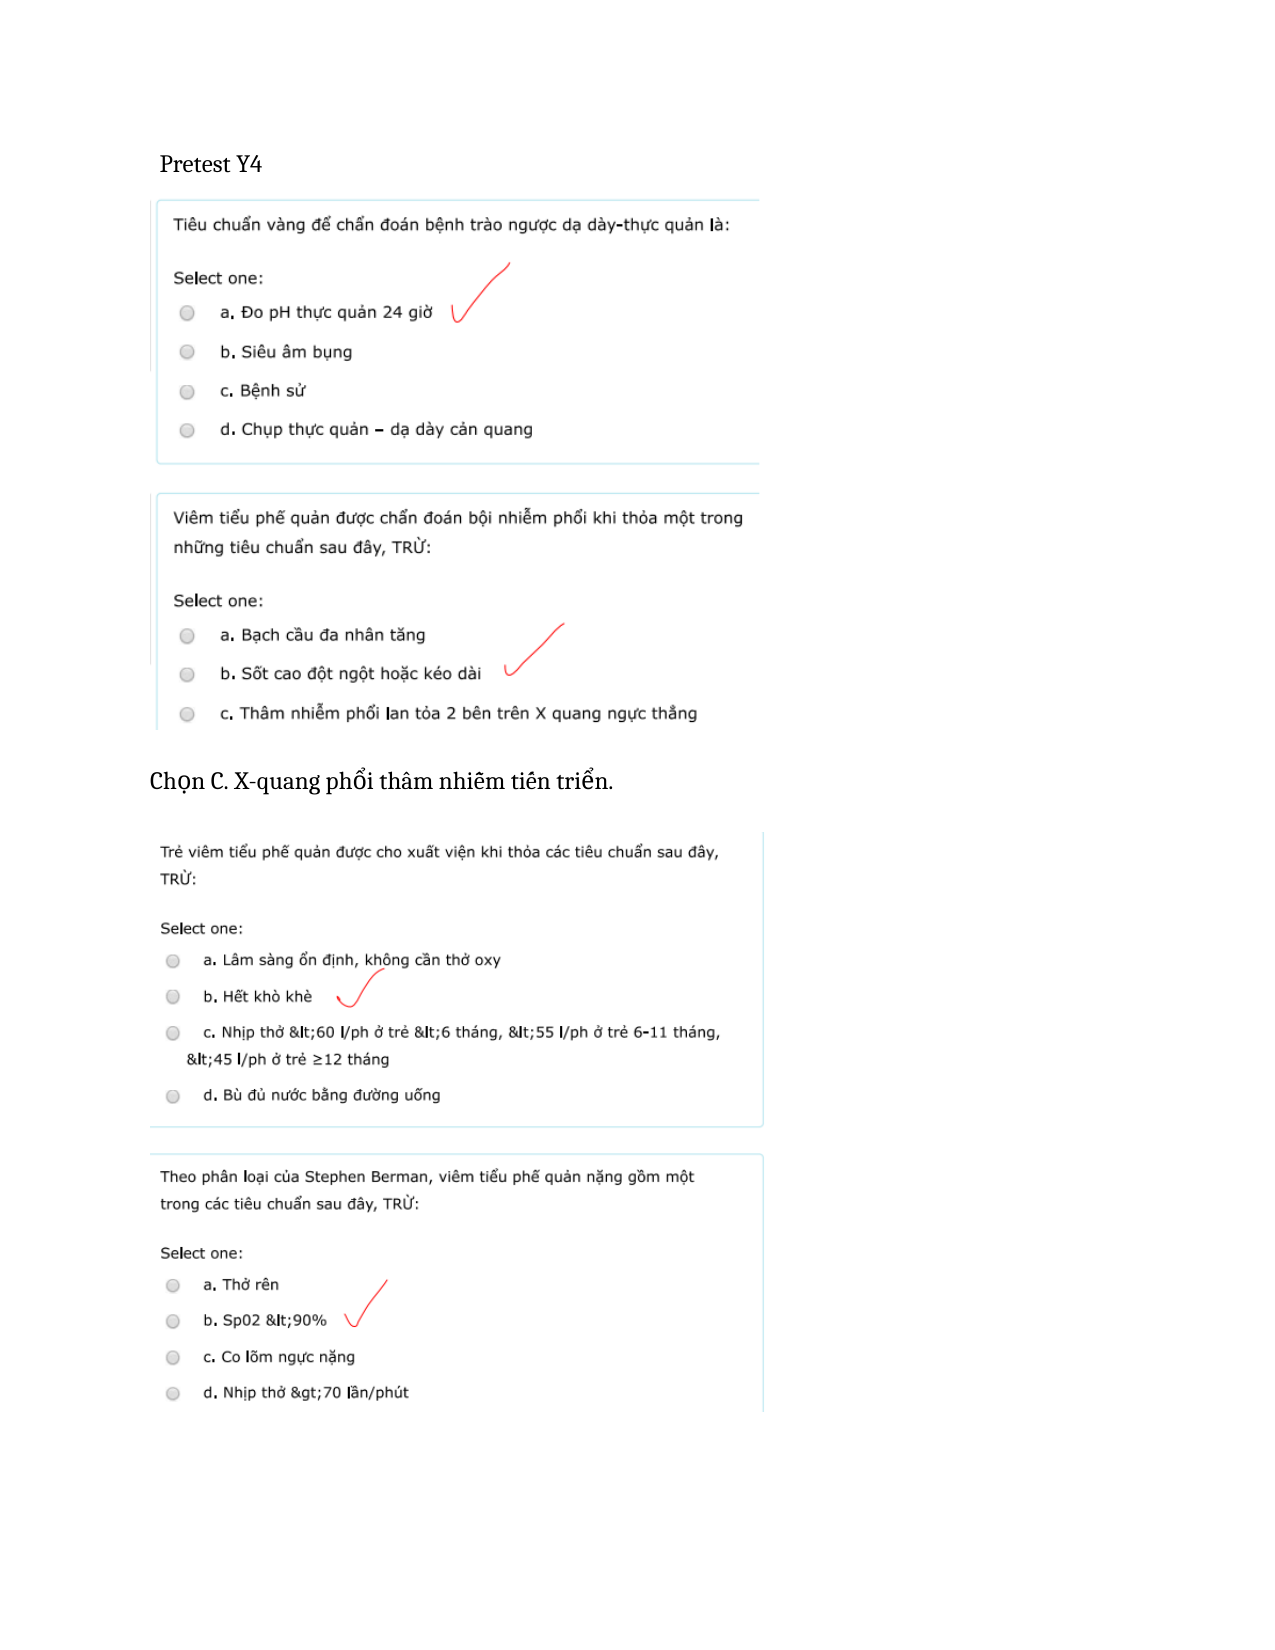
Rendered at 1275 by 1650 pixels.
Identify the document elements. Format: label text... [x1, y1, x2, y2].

subtitle Pretest Y4 [150, 150, 1125, 179]
text Chọn C. X-quang phổi thâm nhiễm tiến triển. [150, 767, 1125, 795]
picture [150, 832, 767, 1412]
picture [150, 197, 760, 730]
